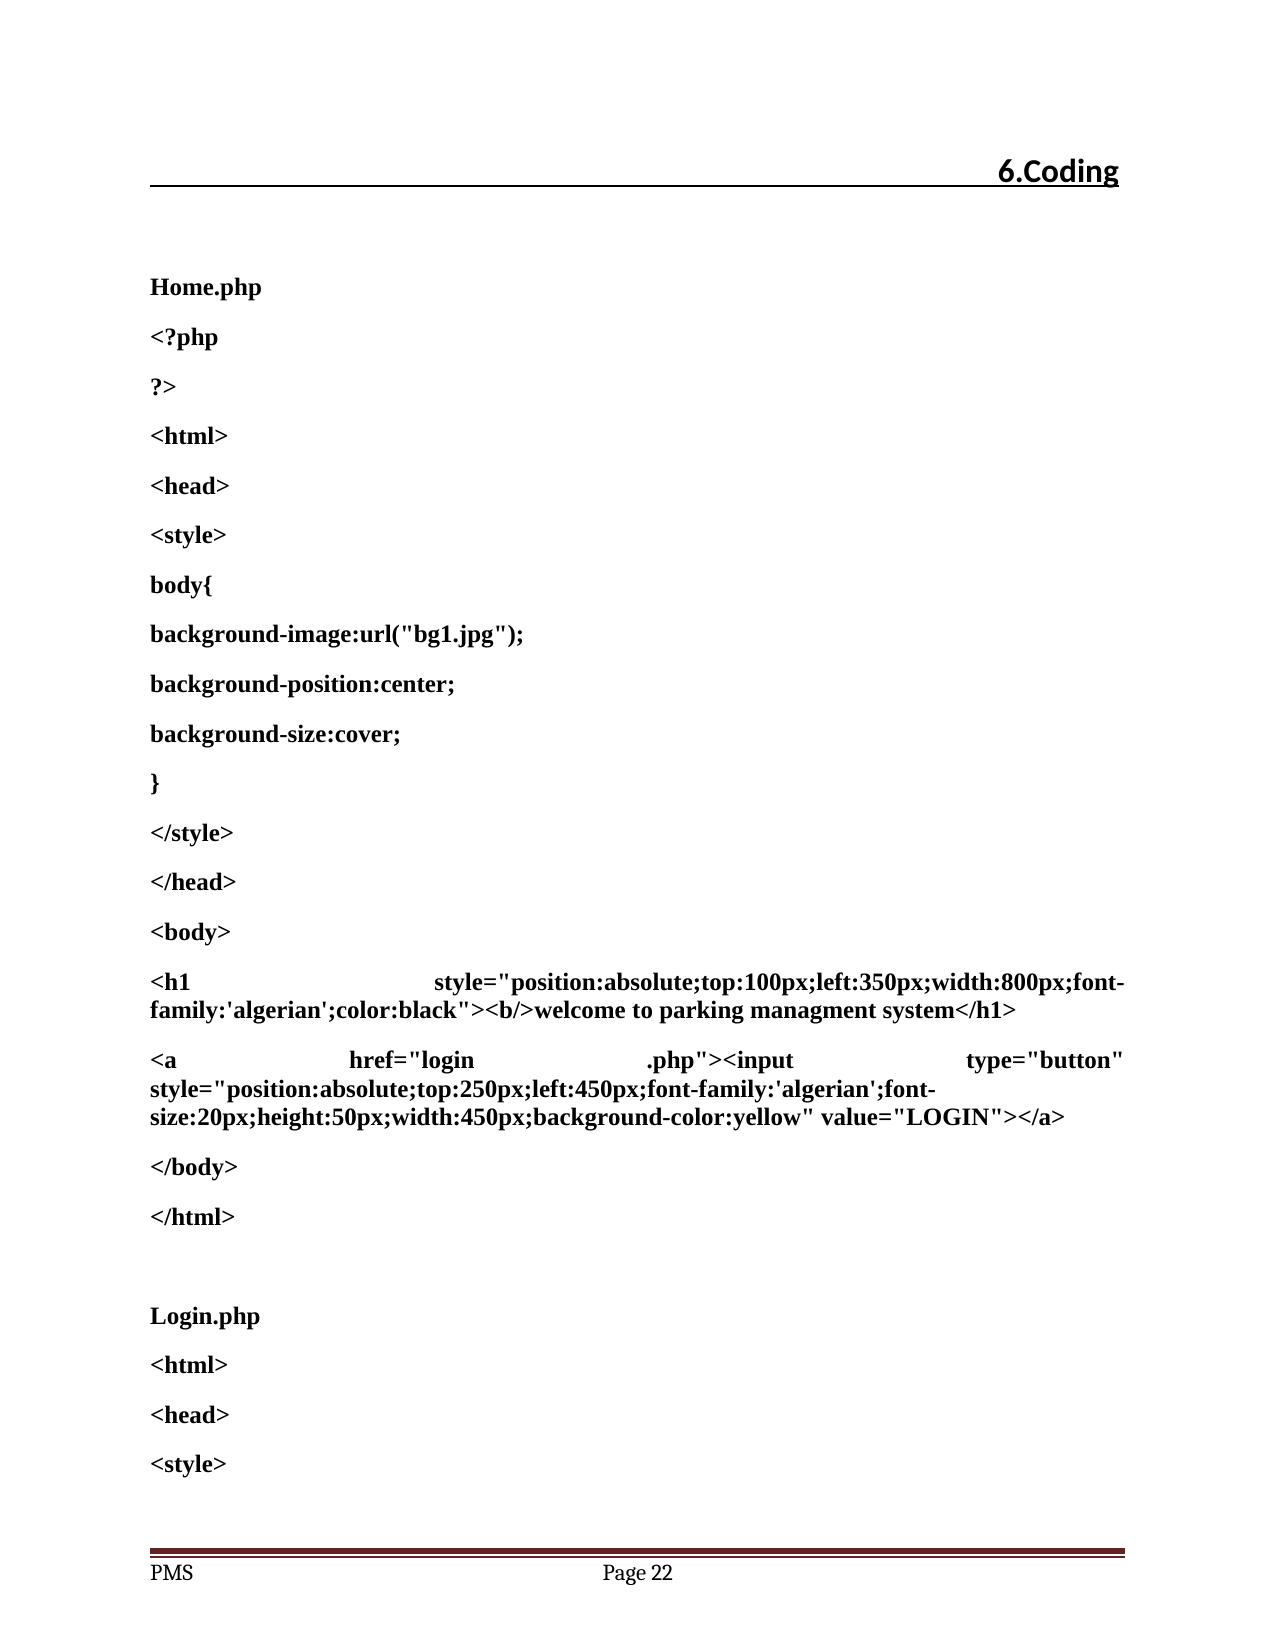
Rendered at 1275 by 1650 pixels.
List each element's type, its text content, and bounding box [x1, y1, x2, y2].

text body{ [150, 570, 1125, 599]
text <a href="login .php"><input type="button" style="position:absolute;top:250px;left:450px;font-family:'algerian';font-size:20px;height:50px;width:450px;background-color:yellow" value="LOGIN"></a> [150, 1045, 1125, 1131]
text <?php [150, 322, 1125, 351]
text </body> [150, 1152, 1125, 1181]
text Login.php [150, 1301, 1125, 1329]
text <head> [150, 1400, 1125, 1429]
text <style> [150, 1449, 1125, 1478]
text <html> [150, 1350, 1125, 1379]
text </html> [150, 1202, 1125, 1230]
text 6.Coding [150, 150, 1125, 191]
text background-size:cover; [150, 719, 1125, 747]
text <body> [150, 917, 1125, 946]
text </head> [150, 867, 1125, 896]
text } [150, 768, 1125, 797]
text ?> [150, 372, 1125, 400]
text background-image:url("bg1.jpg"); [150, 619, 1125, 648]
text <head> [150, 471, 1125, 499]
text </style> [150, 818, 1125, 847]
text background-position:center; [150, 669, 1125, 698]
text <html> [150, 421, 1125, 450]
text Home.php [150, 272, 1125, 301]
text <h1 style="position:absolute;top:100px;left:350px;width:800px;font-family:'algerian';color:black"><b/>welcome to parking managment system</h1> [150, 967, 1125, 1024]
text <style> [150, 520, 1125, 549]
